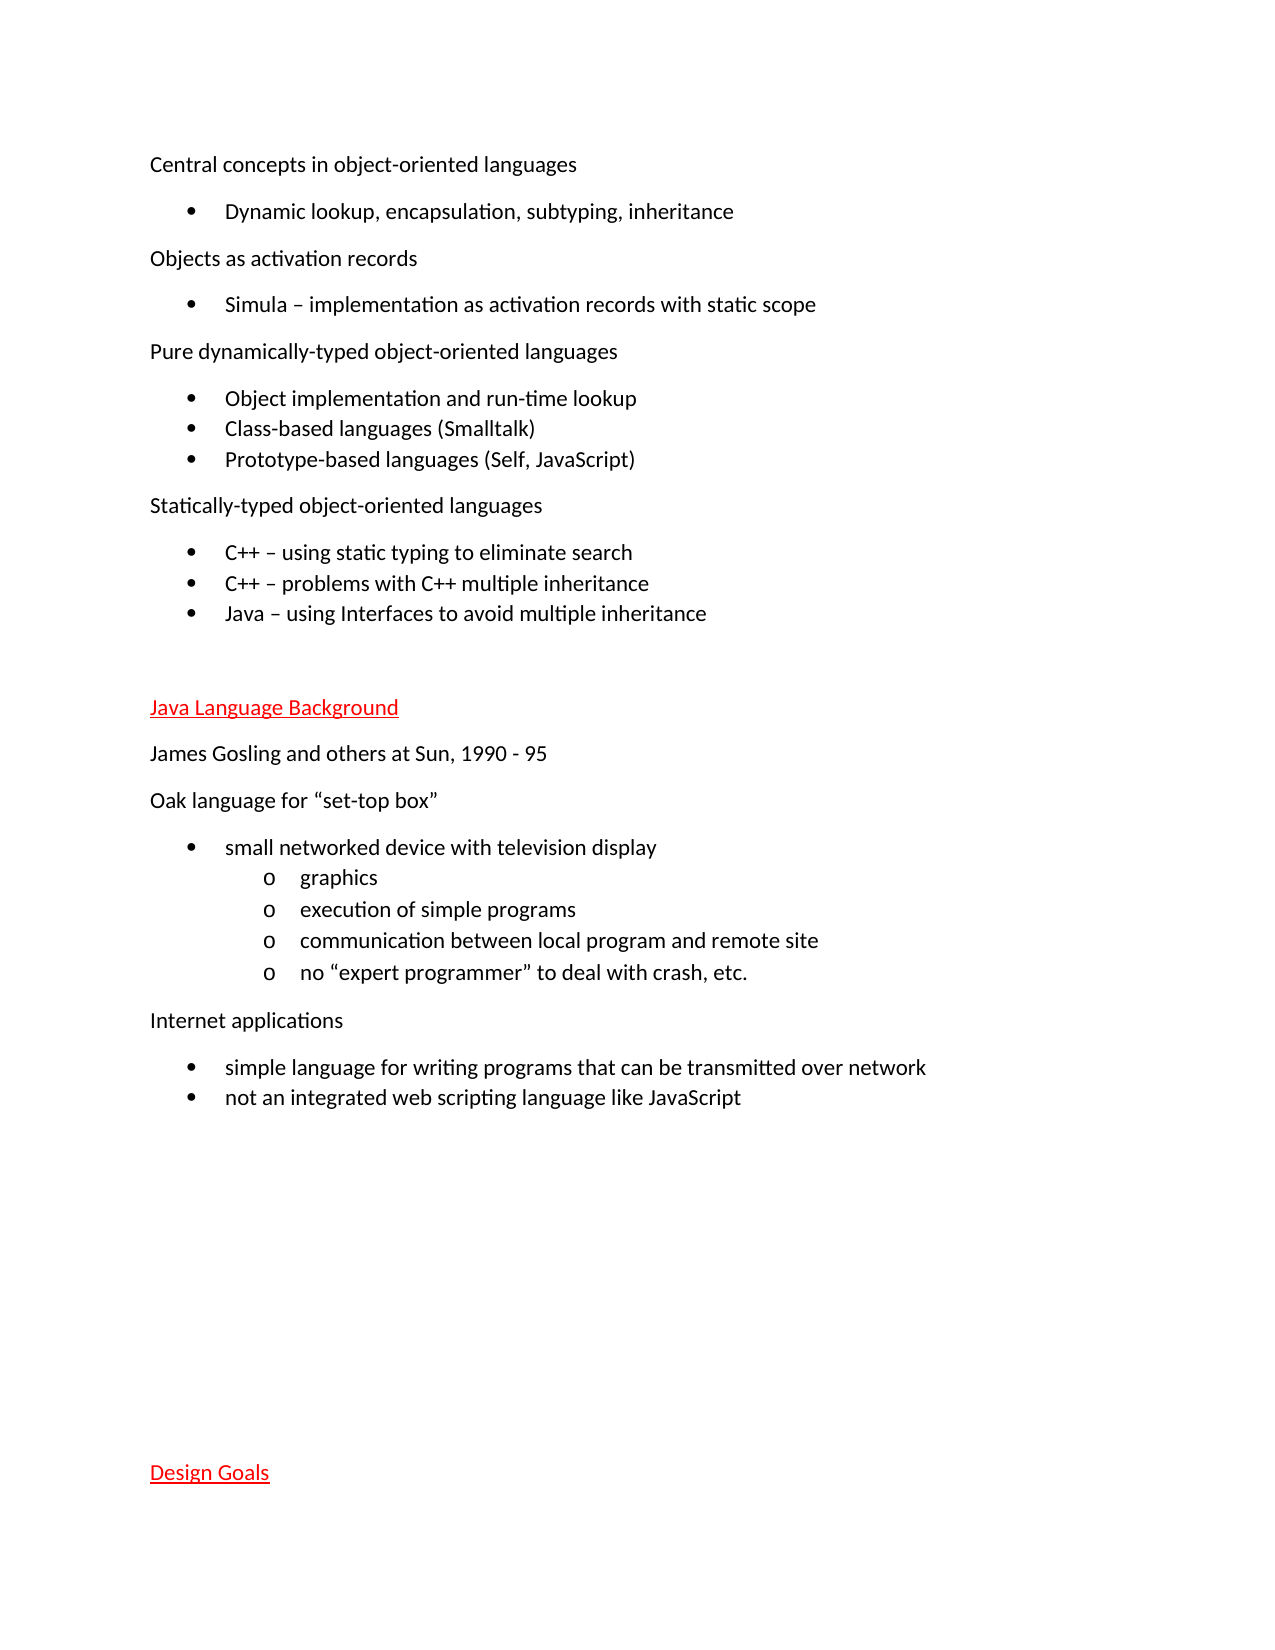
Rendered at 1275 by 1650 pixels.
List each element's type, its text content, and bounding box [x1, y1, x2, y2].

text Java Language Background [150, 693, 1125, 721]
text Design Goals [150, 1458, 1125, 1486]
list Prototype-based languages (Self, JavaScript) [187, 445, 1125, 473]
text Pure dynamically-typed object-oriented languages [150, 337, 1125, 366]
list Object implementation and run-time lookup [187, 384, 1125, 412]
list C++ – using static typing to eliminate search [187, 538, 1125, 567]
list small networked device with television display [187, 833, 1125, 861]
list simple language for writing programs that can be transmitted over network [187, 1053, 1125, 1081]
text Oak language for “set-top box” [150, 786, 1125, 814]
list communication between local program and remote site [262, 926, 1125, 956]
list not an integrated web scripting language like JavaScript [187, 1083, 1125, 1111]
list Class-based languages (Smalltalk) [187, 414, 1125, 443]
text Objects as activation records [150, 244, 1125, 272]
text James Gosling and others at Sun, 1990 - 95 [150, 739, 1125, 768]
text Statically-typed object-oriented languages [150, 492, 1125, 520]
list execution of simple programs [262, 895, 1125, 924]
list no “expert programmer” to deal with crash, etc. [262, 958, 1125, 987]
text Central concepts in object-oriented languages [150, 150, 1125, 178]
list C++ – problems with C++ multiple inheritance [187, 569, 1125, 597]
list Java – using Interfaces to avoid multiple inheritance [187, 599, 1125, 627]
text Internet applications [150, 1006, 1125, 1034]
list Simula – implementation as activation records with static scope [187, 291, 1125, 319]
list Dynamic lookup, encapsulation, subtyping, inheritance [187, 197, 1125, 225]
list graphics [262, 863, 1125, 893]
